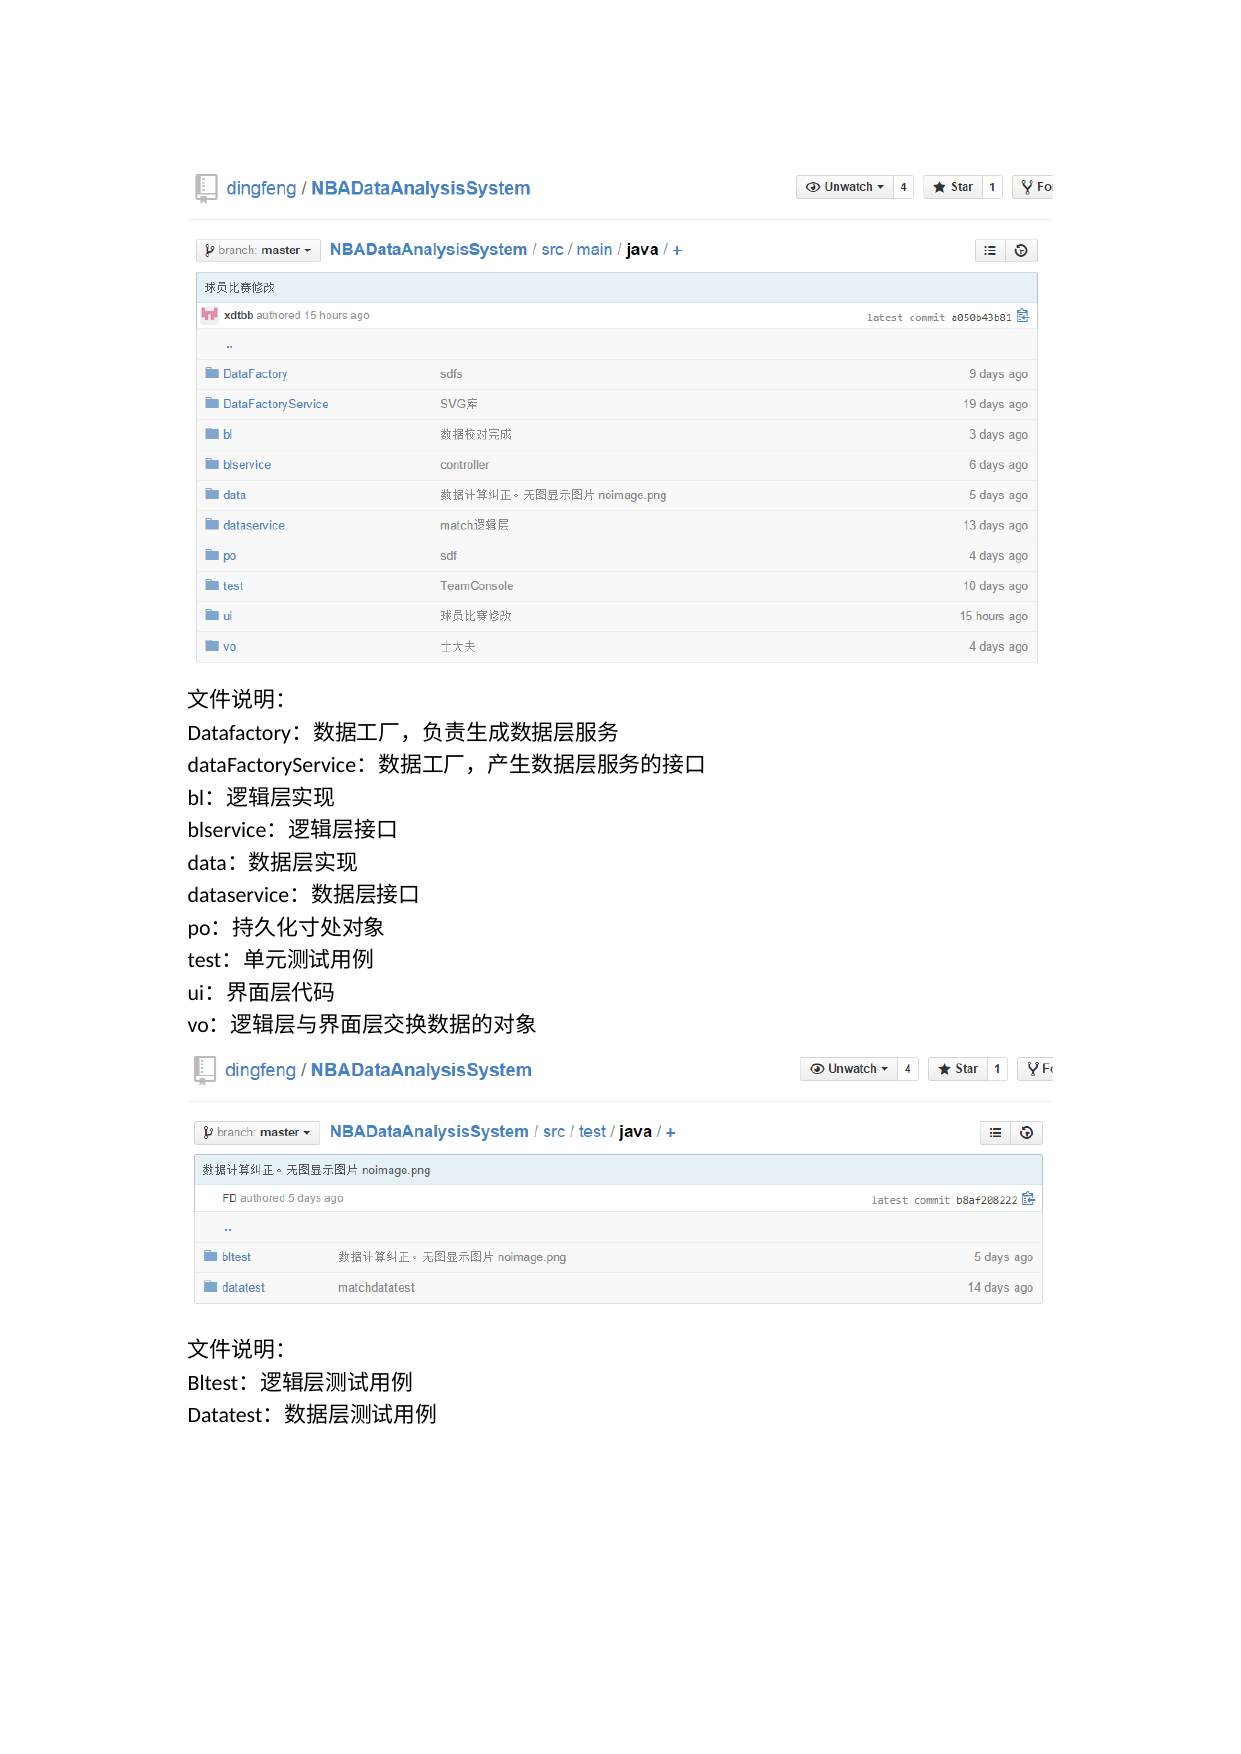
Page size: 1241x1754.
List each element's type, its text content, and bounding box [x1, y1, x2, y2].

text dataservice：数据层接口 [187, 877, 1053, 909]
text 文件说明： [187, 682, 1053, 714]
text Datatest：数据层测试用例 [187, 1397, 1053, 1429]
text vo：逻辑层与界面层交换数据的对象 [187, 1007, 1053, 1039]
text Bltest：逻辑层测试用例 [187, 1364, 1053, 1397]
text bl：逻辑层实现 [187, 779, 1053, 812]
text Datafactory：数据工厂，负责生成数据层服务 [187, 714, 1053, 747]
picture [187, 162, 1053, 674]
text data：数据层实现 [187, 844, 1053, 877]
picture [187, 1039, 1053, 1329]
text 文件说明： [187, 1332, 1053, 1364]
text test：单元测试用例 [187, 942, 1053, 974]
text po：持久化寸处对象 [187, 909, 1053, 942]
text blservice：逻辑层接口 [187, 812, 1053, 844]
text dataFactoryService：数据工厂，产生数据层服务的接口 [187, 747, 1053, 779]
text ui：界面层代码 [187, 974, 1053, 1007]
